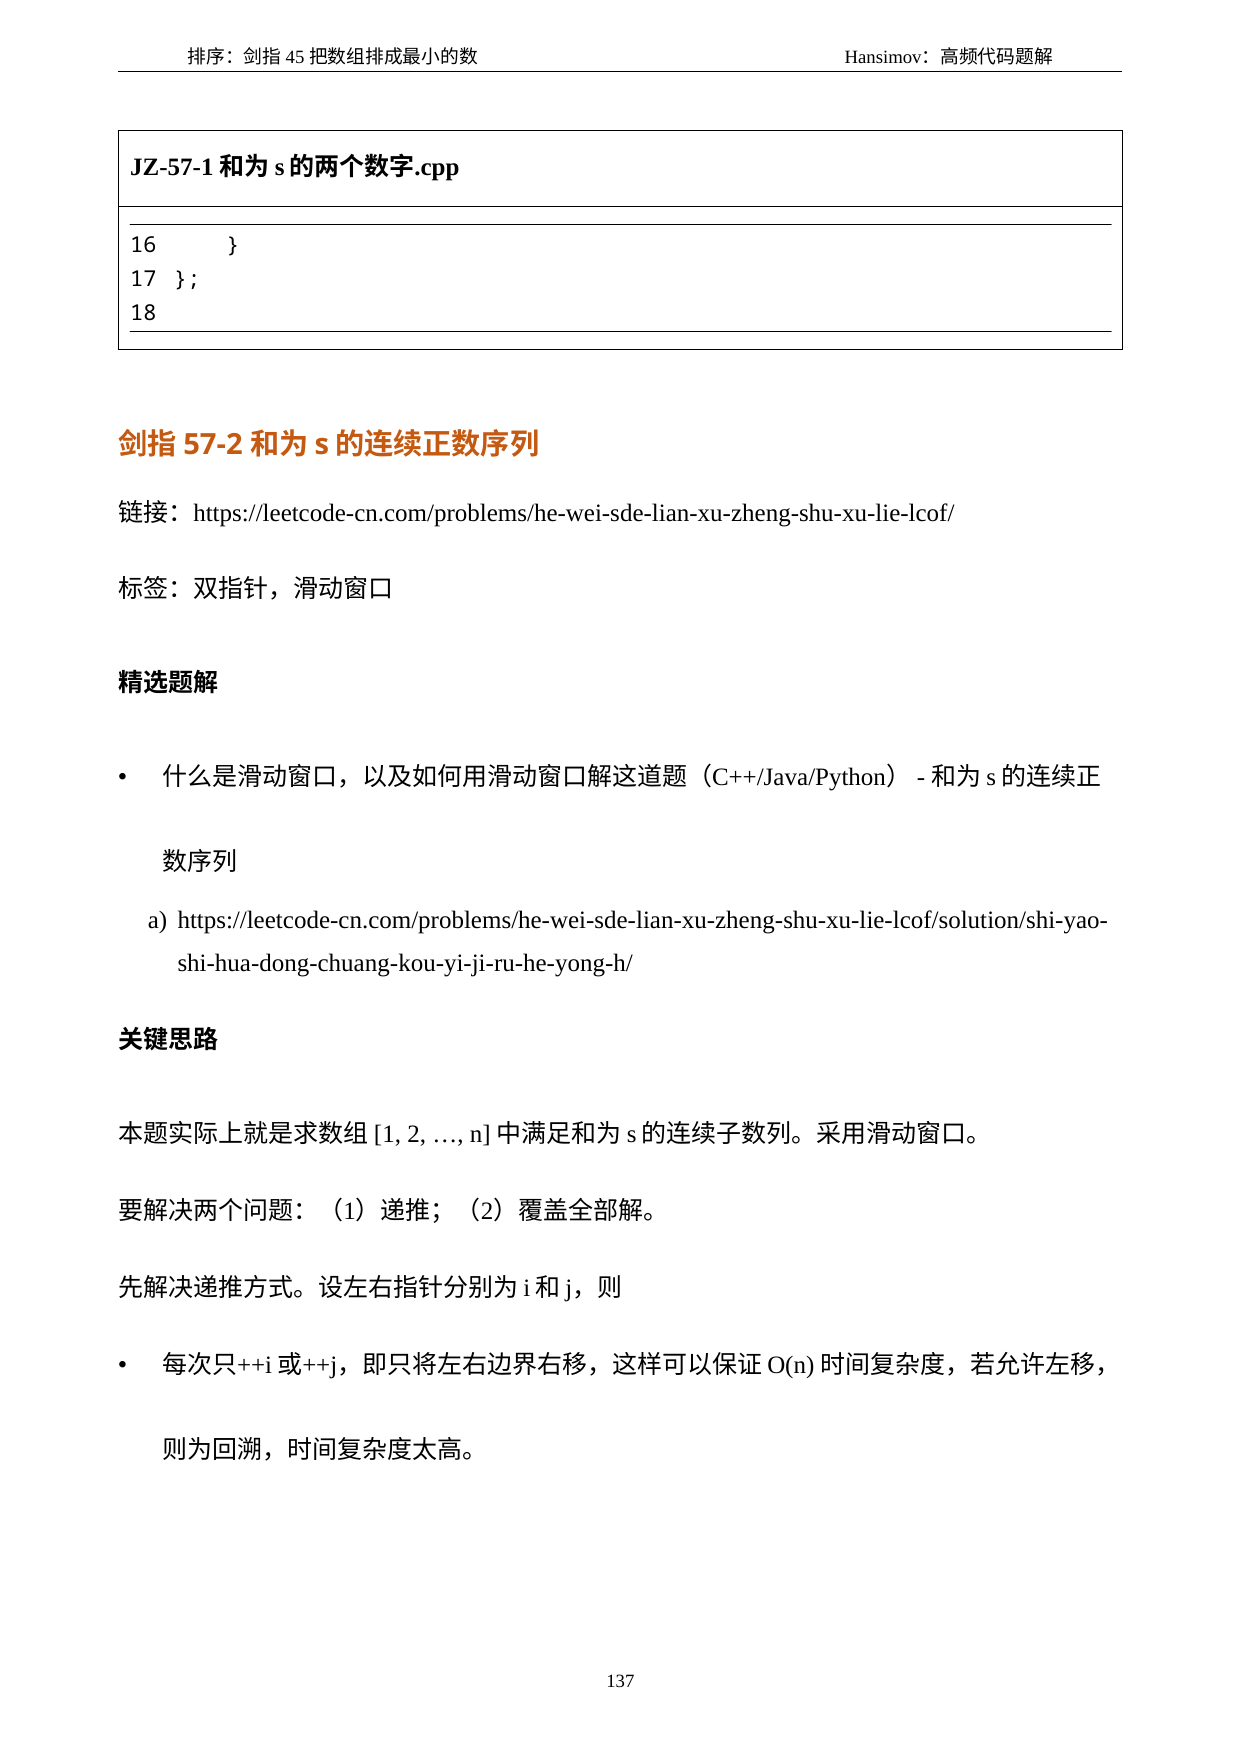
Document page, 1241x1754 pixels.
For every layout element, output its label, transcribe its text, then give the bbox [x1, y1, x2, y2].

subtitle 关键思路 [118, 1003, 1097, 1071]
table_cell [119, 207, 1122, 349]
table_header JZ-57-1 和为s的两个数字.cpp [119, 131, 1122, 206]
text 先解决递推方式。设左右指针分别为i和j，则 [118, 1251, 1122, 1319]
text 本题实际上就是求数组 [1, 2, …, n] 中满足和为s的连续子数列。采用滑动窗口。 [118, 1097, 1122, 1165]
text 要解决两个问题：（1）递推；（2）覆盖全部解。 [118, 1174, 1122, 1242]
list https://leetcode-cn.com/problems/he-wei-sde-lian-xu-zheng-shu-xu-lie-lcof/solution/shi-yao-shi-hua-dong-chuang-kou-yi-ji-ru-he-yong-h/ [148, 903, 1122, 979]
text 标签：双指针，滑动窗口 [118, 553, 1122, 621]
text 什么是滑动窗口，以及如何用滑动窗口解这道题（C++/Java/Python） - 和为s的连续正数序列 [118, 741, 1122, 894]
subtitle 剑指 57-2 和为s的连续正数序列 [118, 408, 1097, 476]
text 每次只++i或++j，即只将左右边界右移，这样可以保证O(n) 时间复杂度，若允许左移，则为回溯，时间复杂度太高。 [118, 1328, 1122, 1481]
text 链接：https://leetcode-cn.com/problems/he-wei-sde-lian-xu-zheng-shu-xu-lie-lcof/ [118, 476, 1122, 544]
subtitle 精选题解 [118, 647, 1097, 715]
